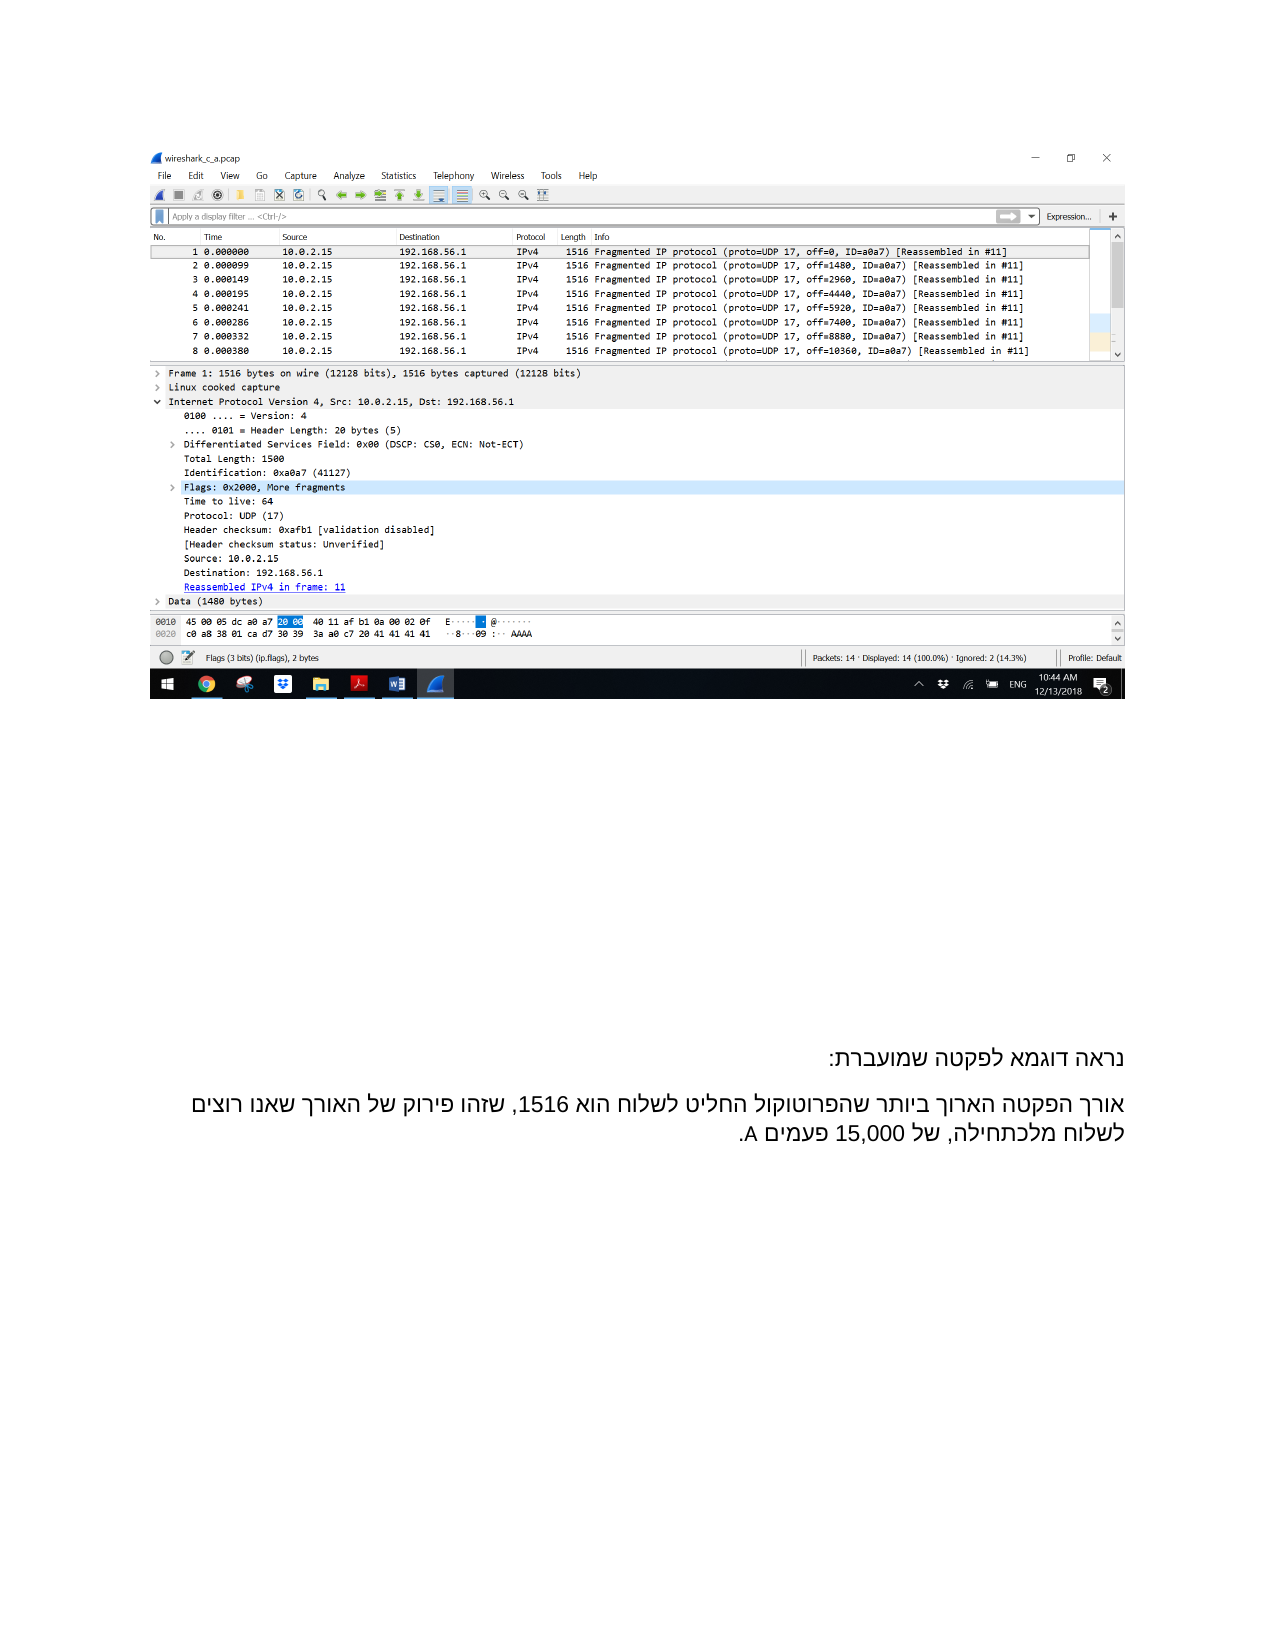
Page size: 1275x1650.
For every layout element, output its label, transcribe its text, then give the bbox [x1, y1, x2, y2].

picture [150, 150, 1125, 699]
text אורך הפקטה הארוך ביותר שהפרוטוקול החליט לשלוח הוא 1516, שזהו פירוק של האורך שאנו רוצים לשלוח מלכתחילה, של 15,000 פעמים A. [150, 1091, 1125, 1147]
text נראה דוגמא לפקטה שמועברת: [150, 1045, 1125, 1072]
